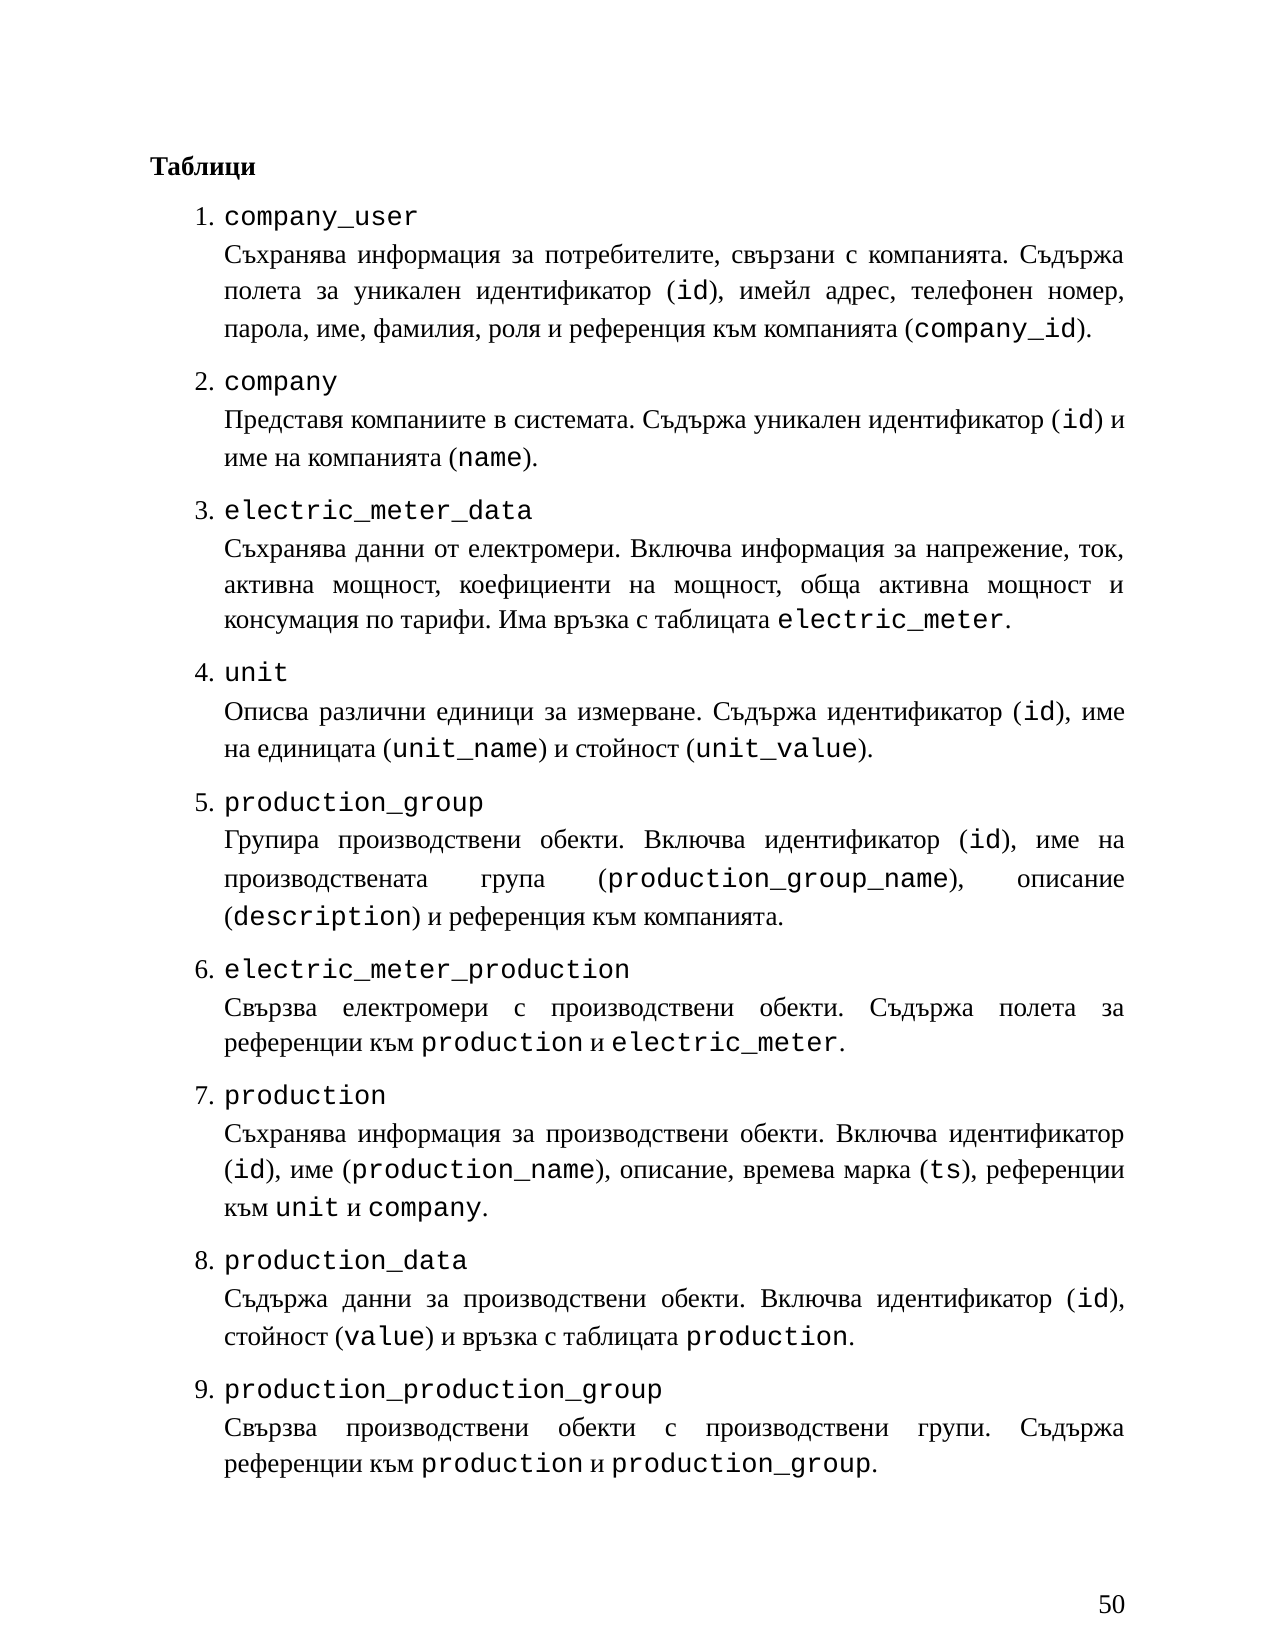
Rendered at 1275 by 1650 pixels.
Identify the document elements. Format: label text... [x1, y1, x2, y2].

list unit Описва различни единици за измерване. Съдържа идентификатор (id), име на единицата (unit_name) и стойност (unit_value). [194, 657, 1125, 766]
list production_group Групира производствени обекти. Включва идентификатор (id), име на производствената група (production_group_name), описание (description) и референция към компанията. [194, 786, 1125, 933]
text Таблици [150, 150, 1125, 181]
list production Съхранява информация за производствени обекти. Включва идентификатор (id), име (production_name), описание, времева марка (ts), референции към unit и company. [194, 1079, 1125, 1225]
list electric_meter_production Свързва електромери с производствени обекти. Съдържа полета за референции към production и electric_meter. [194, 953, 1125, 1060]
list company Представя компаниите в системата. Съдържа уникален идентификатор (id) и име на компанията (name). [194, 365, 1125, 474]
list electric_meter_data Съхранява данни от електромери. Включва информация за напрежение, ток, активна мощност, коефициенти на мощност, обща активна мощност и консумация по тарифи. Има връзка с таблицата electric_meter. [194, 494, 1125, 637]
list company_user Съхранява информация за потребителите, свързани с компанията. Съдържа полета за уникален идентификатор (id), имейл адрес, телефонен номер, парола, име, фамилия, роля и референция към компанията (company_id). [194, 200, 1125, 345]
list production_production_group Свързва производствени обекти с производствени групи. Съдържа референции към production и production_group. [194, 1373, 1125, 1481]
list production_data Съдържа данни за производствени обекти. Включва идентификатор (id), стойност (value) и връзка с таблицата production. [194, 1244, 1125, 1354]
